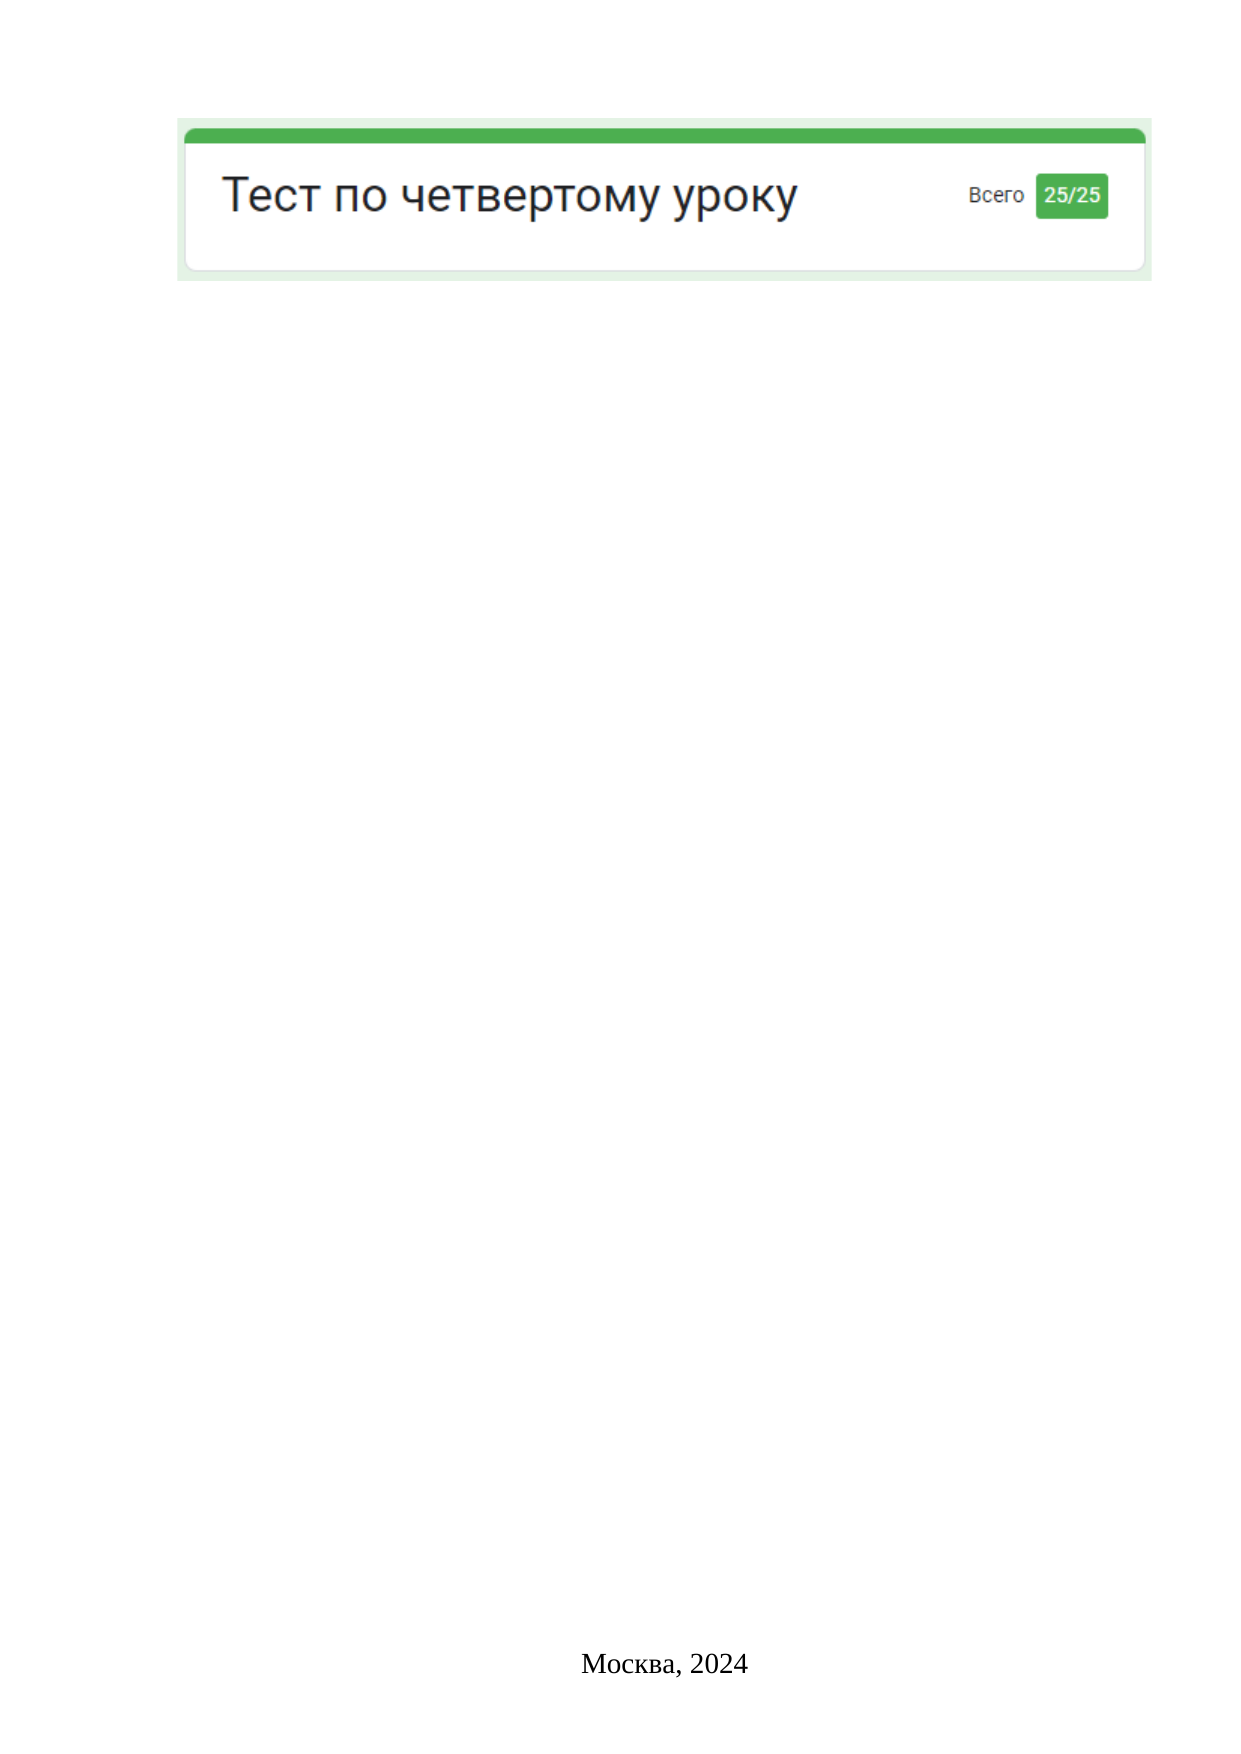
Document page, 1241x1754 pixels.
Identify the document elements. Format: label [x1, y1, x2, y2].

picture [177, 118, 1152, 281]
